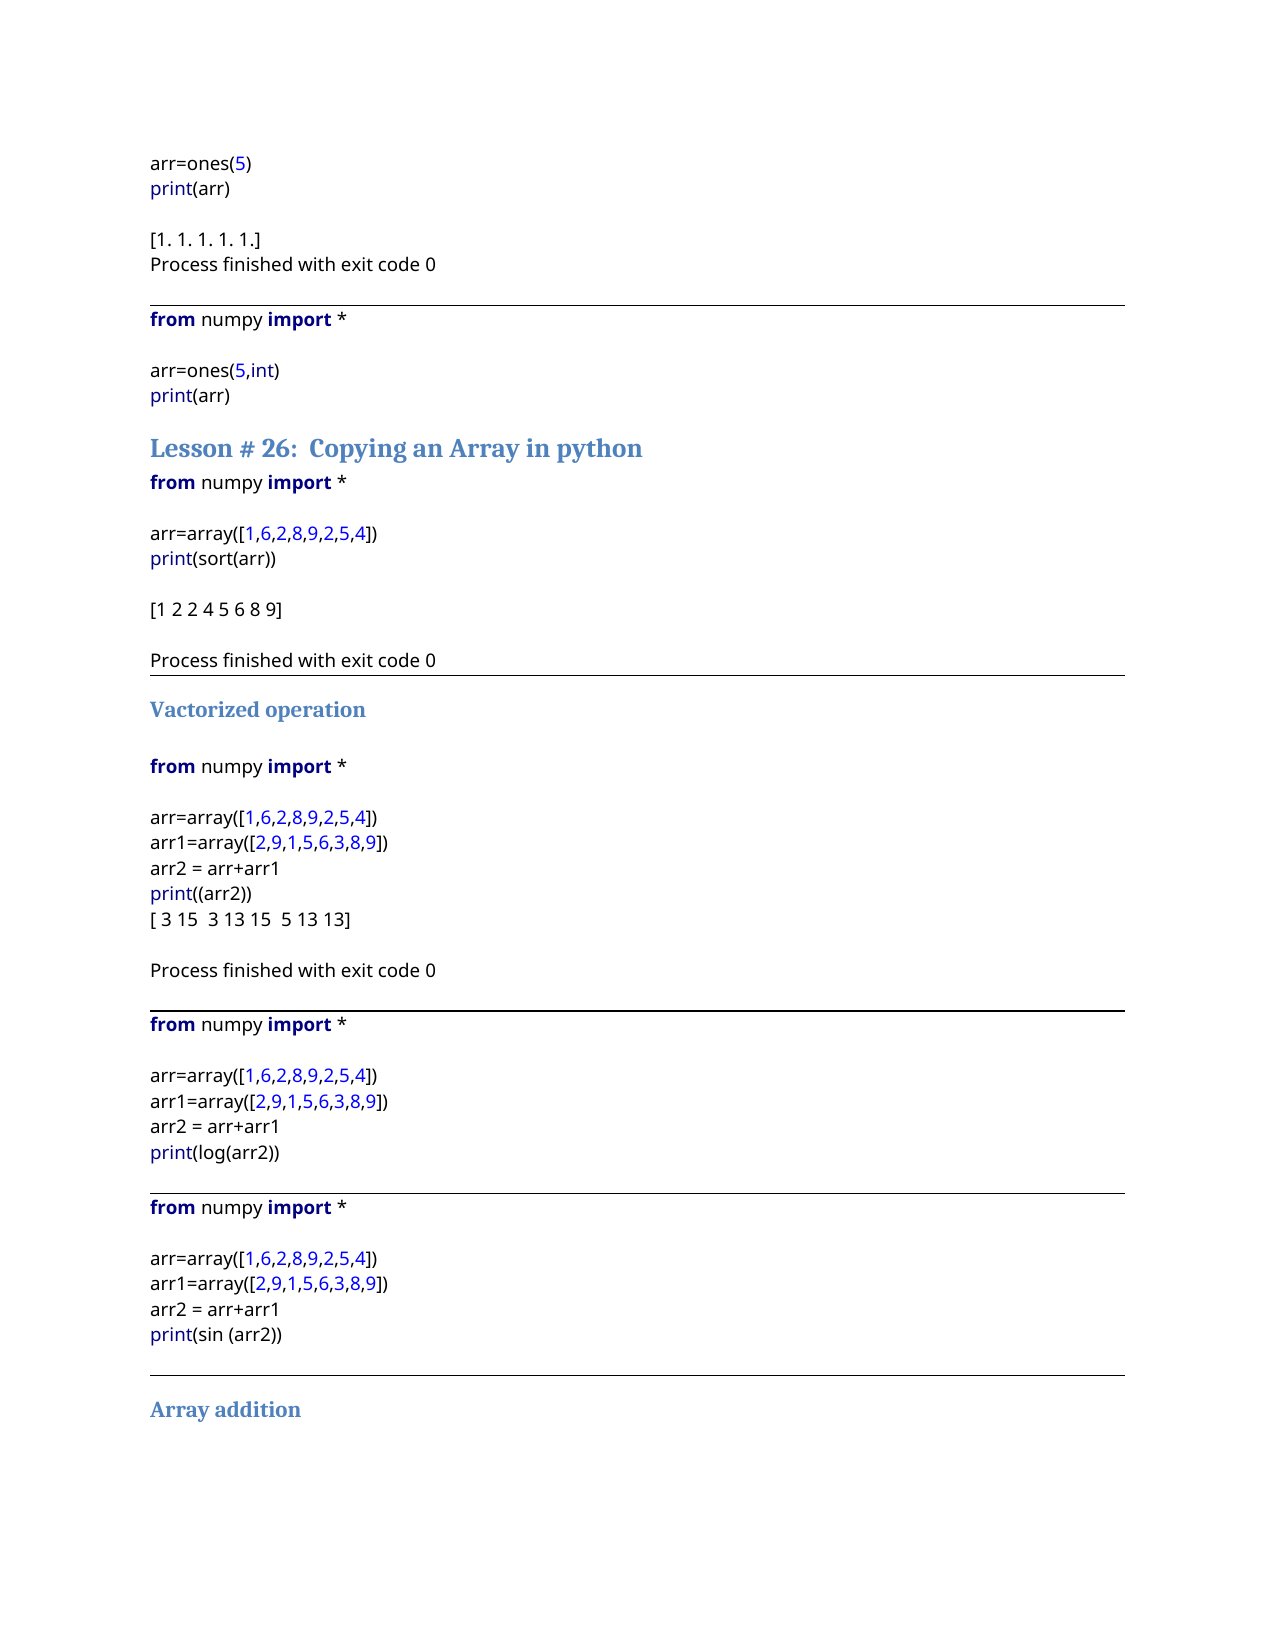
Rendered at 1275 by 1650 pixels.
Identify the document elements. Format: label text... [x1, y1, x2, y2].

text Process finished with exit code 0 [150, 252, 1125, 277]
text [1. 1. 1. 1. 1.] [150, 226, 1125, 252]
text Process finished with exit code 0 [150, 957, 1125, 983]
subtitle Lesson # 26: Copying an Array in python [150, 433, 1125, 464]
text [1 2 2 4 5 6 8 9] [150, 596, 1125, 622]
text from numpy import * arr=array([1,6,2,8,9,2,5,4]) arr1=array([2,9,1,5,6,3,8,9]) arr2 = arr+arr1 print(log(arr2)) [150, 1012, 1125, 1165]
text from numpy import * arr=array([1,6,2,8,9,2,5,4]) arr1=array([2,9,1,5,6,3,8,9]) arr2 = arr+arr1 print(sin (arr2)) [150, 1194, 1125, 1347]
text Process finished with exit code 0 [150, 647, 1125, 675]
text [ 3 15 3 13 15 5 13 13] [150, 906, 1125, 932]
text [150, 150, 1125, 201]
text from numpy import * arr=ones(5,int) print(arr) [150, 306, 1125, 408]
text from numpy import * arr=array([1,6,2,8,9,2,5,4]) print(sort(arr)) [150, 469, 1125, 571]
subtitle Vactorized operation [150, 697, 1125, 723]
subtitle Array addition [150, 1397, 1125, 1423]
text from numpy import * arr=array([1,6,2,8,9,2,5,4]) arr1=array([2,9,1,5,6,3,8,9]) arr2 = arr+arr1 print((arr2)) [150, 753, 1125, 906]
